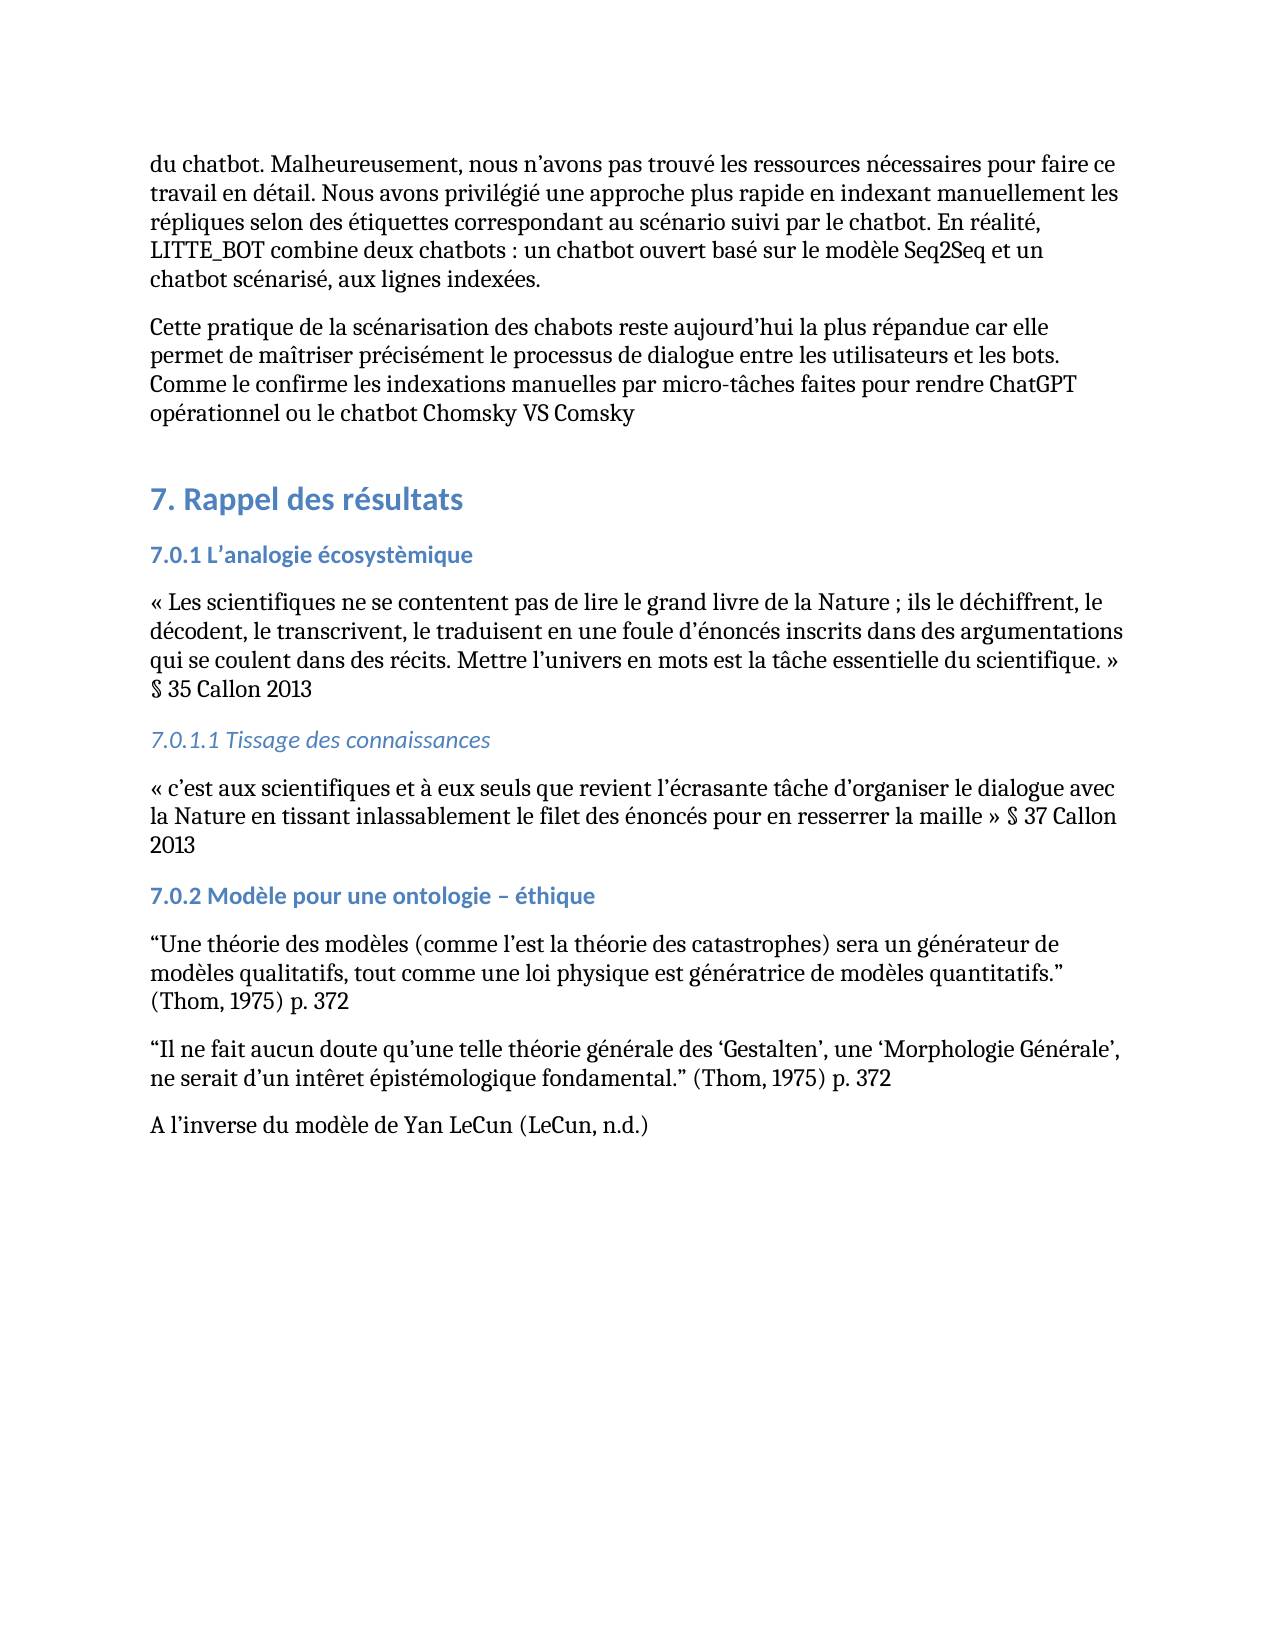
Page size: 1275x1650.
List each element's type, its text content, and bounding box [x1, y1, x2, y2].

text “Il ne fait aucun doute qu’une telle théorie générale des ‘Gestalten’, une ‘Morphologie Générale’, ne serait d’un intêret épistémologique fondamental.” (Thom, 1975) p. 372 [150, 1035, 1125, 1092]
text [150, 150, 1125, 294]
text « Les scientifiques ne se contentent pas de lire le grand livre de la Nature ; ils le déchiffrent, le décodent, le transcrivent, le traduisent en une foule d’énoncés inscrits dans des argumentations qui se coulent dans des récits. Mettre l’univers en mots est la tâche essentielle du scientifique. » § 35 Callon 2013 [150, 588, 1125, 703]
text A l’inverse du modèle de Yan LeCun (LeCun, n.d.) [150, 1111, 1125, 1140]
subtitle 7.0.1 L’analogie écosystèmique [150, 539, 1125, 569]
subtitle 7. Rappel des résultats [150, 477, 1125, 518]
subtitle 7.0.2 Modèle pour une ontologie – éthique [150, 881, 1125, 911]
subtitle 7.0.1.1 Tissage des connaissances [150, 724, 1125, 755]
text « c’est aux scientifiques et à eux seuls que revient l’écrasante tâche d’organiser le dialogue avec la Nature en tissant inlassablement le filet des énoncés pour en resserrer la maille » § 37 Callon 2013 [150, 773, 1125, 860]
text “Une théorie des modèles (comme l’est la théorie des catastrophes) sera un générateur de modèles qualitatifs, tout comme une loi physique est génératrice de modèles quantitatifs.” (Thom, 1975) p. 372 [150, 930, 1125, 1016]
text Cette pratique de la scénarisation des chabots reste aujourd’hui la plus répandue car elle permet de maîtriser précisément le processus de dialogue entre les utilisateurs et les bots. Comme le confirme les indexations manuelles par micro-tâches faites pour rendre ChatGPT opérationnel ou le chatbot Chomsky VS Comsky [150, 312, 1125, 427]
